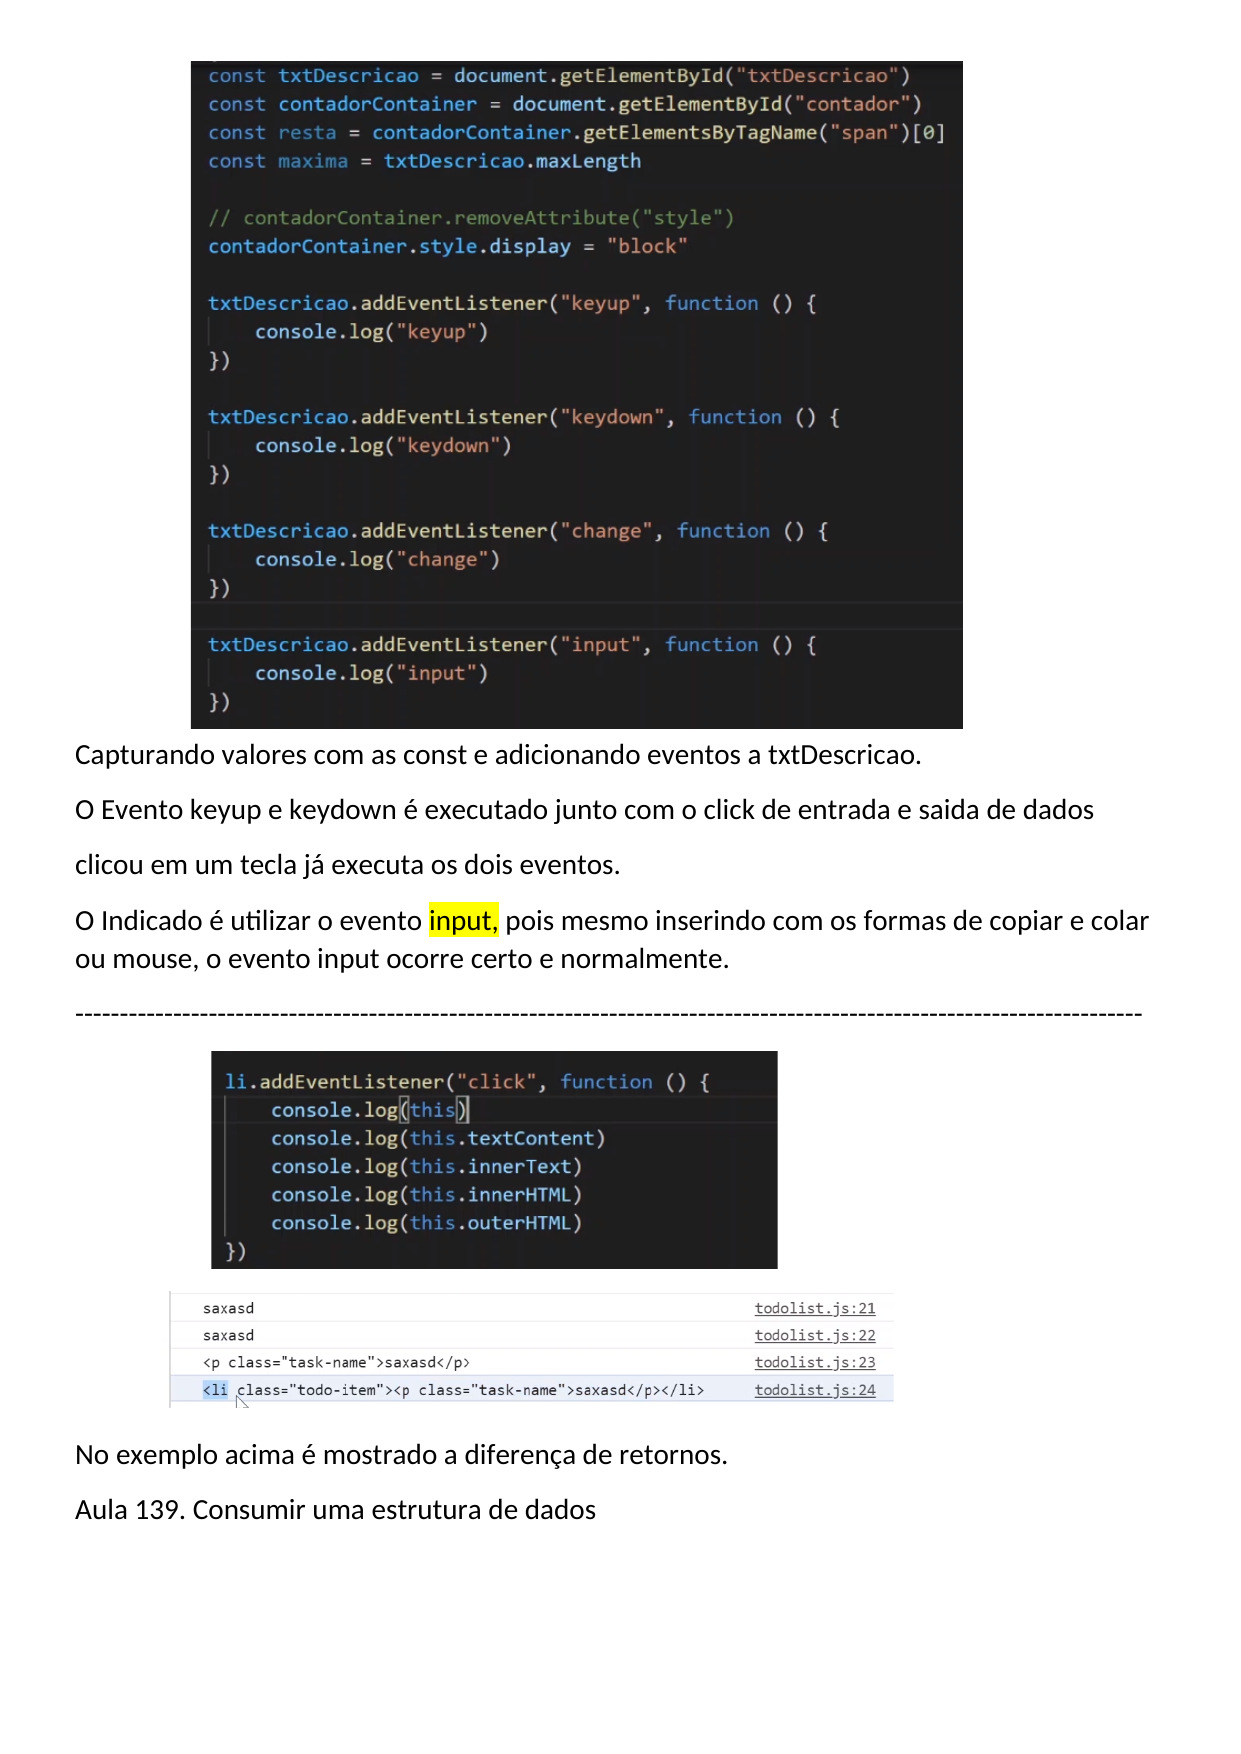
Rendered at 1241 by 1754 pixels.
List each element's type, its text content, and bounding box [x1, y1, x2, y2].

picture [211, 1051, 778, 1269]
text O Indicado é utilizar o evento input, pois mesmo inserindo com os formas de copiar e colar ou mouse, o evento input ocorre certo e normalmente. [75, 902, 1165, 976]
text clicou em um tecla já executa os dois eventos. [75, 846, 1165, 882]
picture [163, 1291, 894, 1408]
text ------------------------------------------------------------------------------------------------------------------------ [75, 995, 1165, 1031]
picture [190, 61, 963, 729]
text O Evento keyup e keydown é executado junto com o click de entrada e saida de dados [75, 791, 1165, 827]
text No exemplo acima é mostrado a diferença de retornos. [75, 1436, 1165, 1472]
text Aula 139. Consumir uma estrutura de dados [75, 1491, 1165, 1527]
text Capturando valores com as const e adicionando eventos a txtDescricao. [75, 736, 1165, 772]
